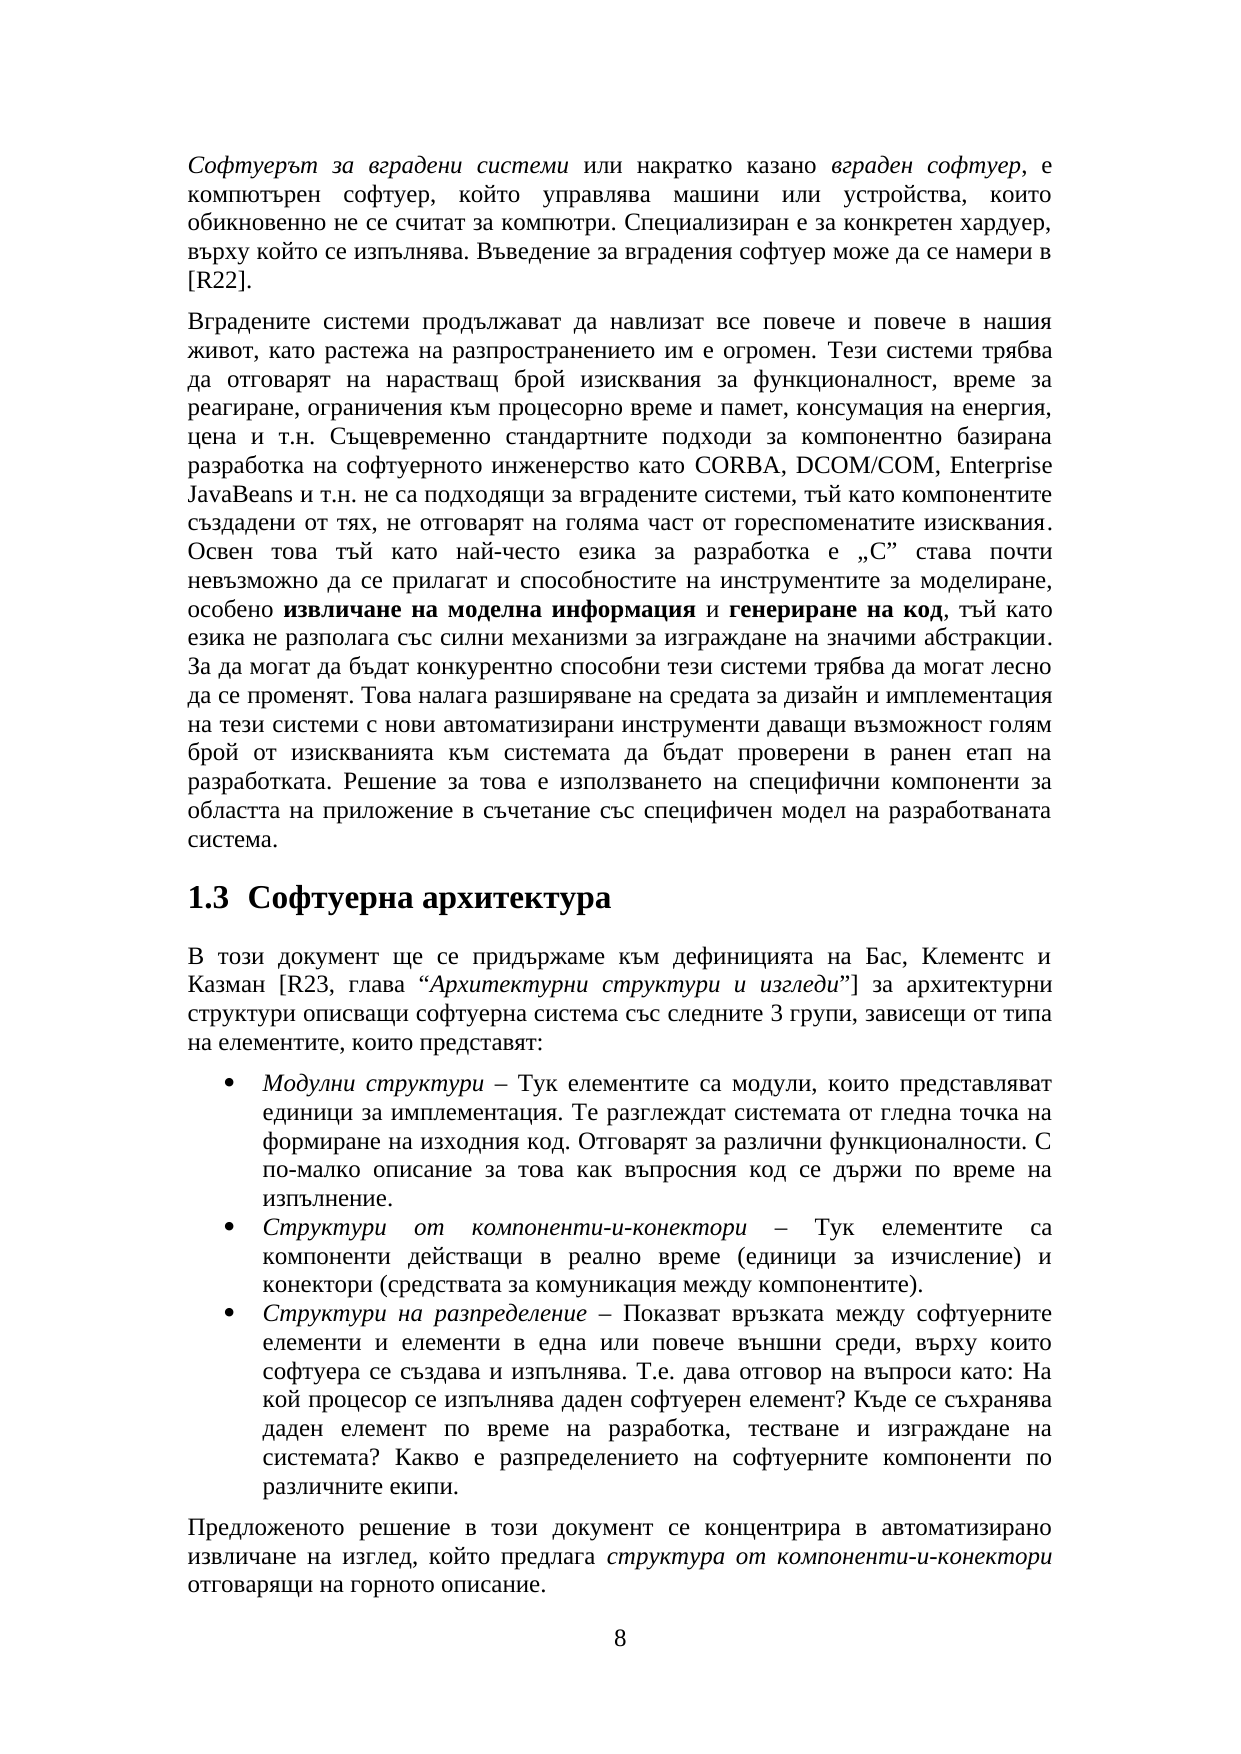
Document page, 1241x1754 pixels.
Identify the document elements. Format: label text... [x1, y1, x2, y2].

text Софтуерът за вградени системи или накратко казано вграден софтуер, е компютърен софтуер, който управлява машини или устройства, които обикновенно не се считат за компютри. Специализиран е за конкретен хардуер, върху който се изпълнява. Въведение за вградения софтуер може да се намери в [R22]. [187, 150, 1053, 294]
list Структури на разпределение – Показват връзката между софтуерните елементи и елементи в една или повече външни среди, върху които софтуера се създава и изпълнява. Т.е. дава отговор на въпроси като: На кой процесор се изпълнява даден софтуерен елемент? Къде се съхранява даден елемент по време на разработка, тестване и изграждане на системата? Какво е разпределението на софтуерните компоненти по различните екипи. [225, 1298, 1053, 1499]
text Вградените системи продължават да навлизат все повече и повече в нашия живот, като растежа на разпространението им е огромен. Тези системи трябва да отговарят на нарастващ брой изисквания за функционалност, време за реагиране, ограничения към процесорно време и памет, консумация на енергия, цена и т.н. Същевременно стандартните подходи за компонентно базирана разработка на софтуерното инженерство като CORBA, DCOM/COM, Enterprise JavaBeans и т.н. не са подходящи за вградените системи, тъй като компонентите създадени от тях, не отговарят на голяма част от гореспоменатите изисквания. Oсвен това тъй като най-често езика за разработка е „C” става почти невъзможно да се прилагат и способностите на инструментите за моделиране, особено извличане на моделна информация и генериране на код, тъй като езика не разполага със силни механизми за изграждане на значими абстракции. За да могат да бъдат конкурентно способни тези системи трябва да могат лесно да се променят. Това налага разширяване на средата за дизайн и имплементация на тези системи с нови автоматизирани инструменти даващи възможност голям брой от изискванията към системата да бъдат проверени в ранен етап на разработката. Решение за това е използването на специфични компоненти за областта на приложение в съчетание със специфичен модел на разработваната система. [187, 306, 1053, 852]
text Предложеното решение в този документ се концентрира в автоматизирано извличане на изглед, който предлага структура от компоненти-и-конектори отговарящи на горното описание. [187, 1512, 1053, 1598]
subtitle Софтуерна архитектура [187, 877, 1053, 916]
list Структури от компоненти-и-конектори – Тук елементите са компоненти действащи в реално време (единици за изчисление) и конектори (средствата за комуникация между компонентите). [225, 1212, 1053, 1298]
list Модулни структури – Тук елементите са модули, които представляват единици за имплементация. Те разглеждат системата от гледна точка на формиране на изходния код. Отговарят за различни функционалности. С по-малко описание за това как въпросния код се държи по време на изпълнение. [225, 1068, 1053, 1212]
text В този документ ще се придържаме към дефиницията на Бас, Клементс и Казман [R23, глава “Архитектурни структури и изгледи”] за архитектурни структури описващи софтуерна система със следните 3 групи, зависещи от типа на елементите, които представят: [187, 941, 1053, 1056]
